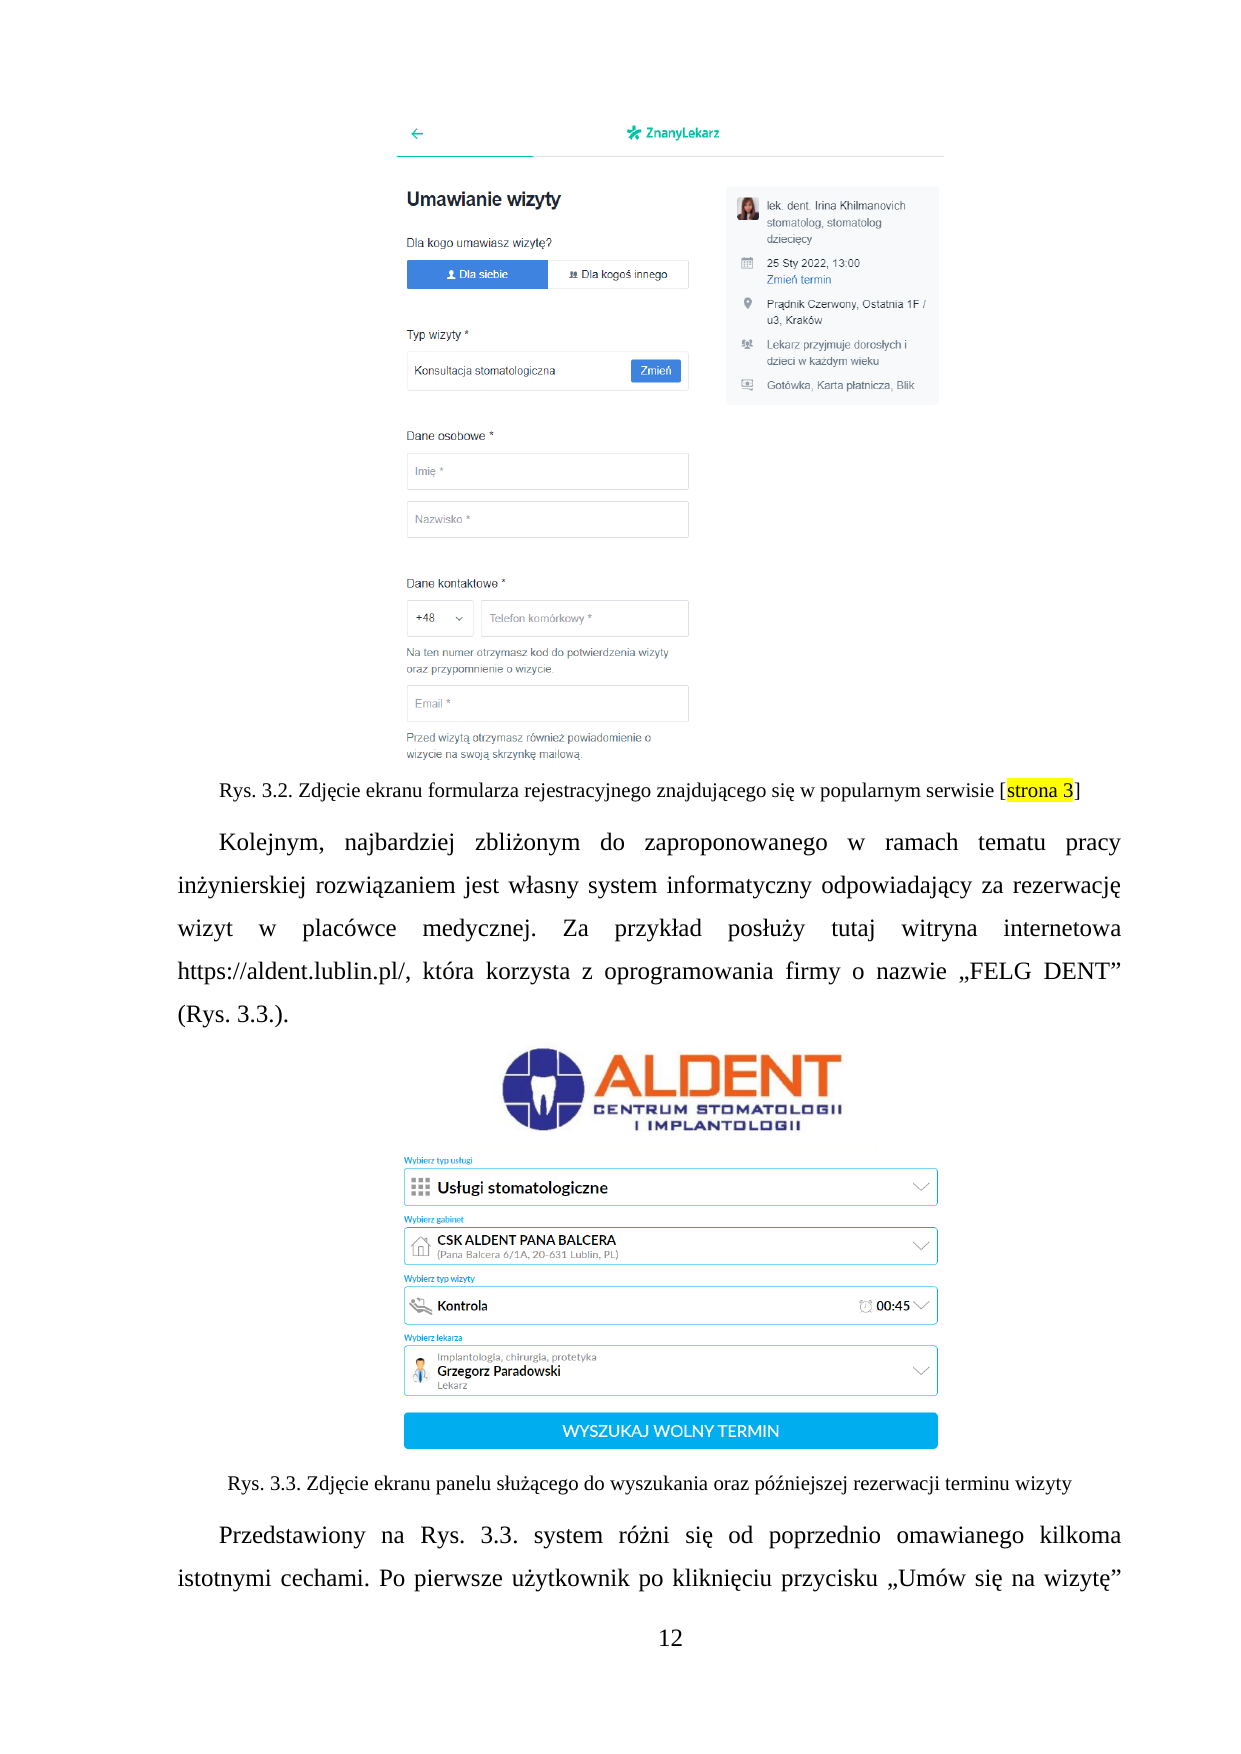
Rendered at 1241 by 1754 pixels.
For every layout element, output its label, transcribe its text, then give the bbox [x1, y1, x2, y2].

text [177, 1520, 1122, 1592]
text Kolejnym, najbardziej zbliżonym do zaproponowanego w ramach tematu pracy inżynierskiej rozwiązaniem jest własny system informatyczny odpowiadający za rezerwację wizyt w placówce medycznej. Za przykład posłuży tutaj witryna internetowa https://aldent.lublin.pl/, która korzysta z oprogramowania firmy o nazwie „FELG DENT” (Rys. 3.3.). [177, 827, 1122, 1028]
text Rys. 3.3. Zdjęcie ekranu panelu służącego do wyszukania oraz późniejszej rezerwacji terminu wizyty [177, 1471, 1122, 1495]
picture [397, 118, 944, 764]
picture [383, 1042, 958, 1457]
text Rys. 3.2. Zdjęcie ekranu formularza rejestracyjnego znajdującego się w popularnym serwisie [strona 3] [177, 777, 1122, 802]
